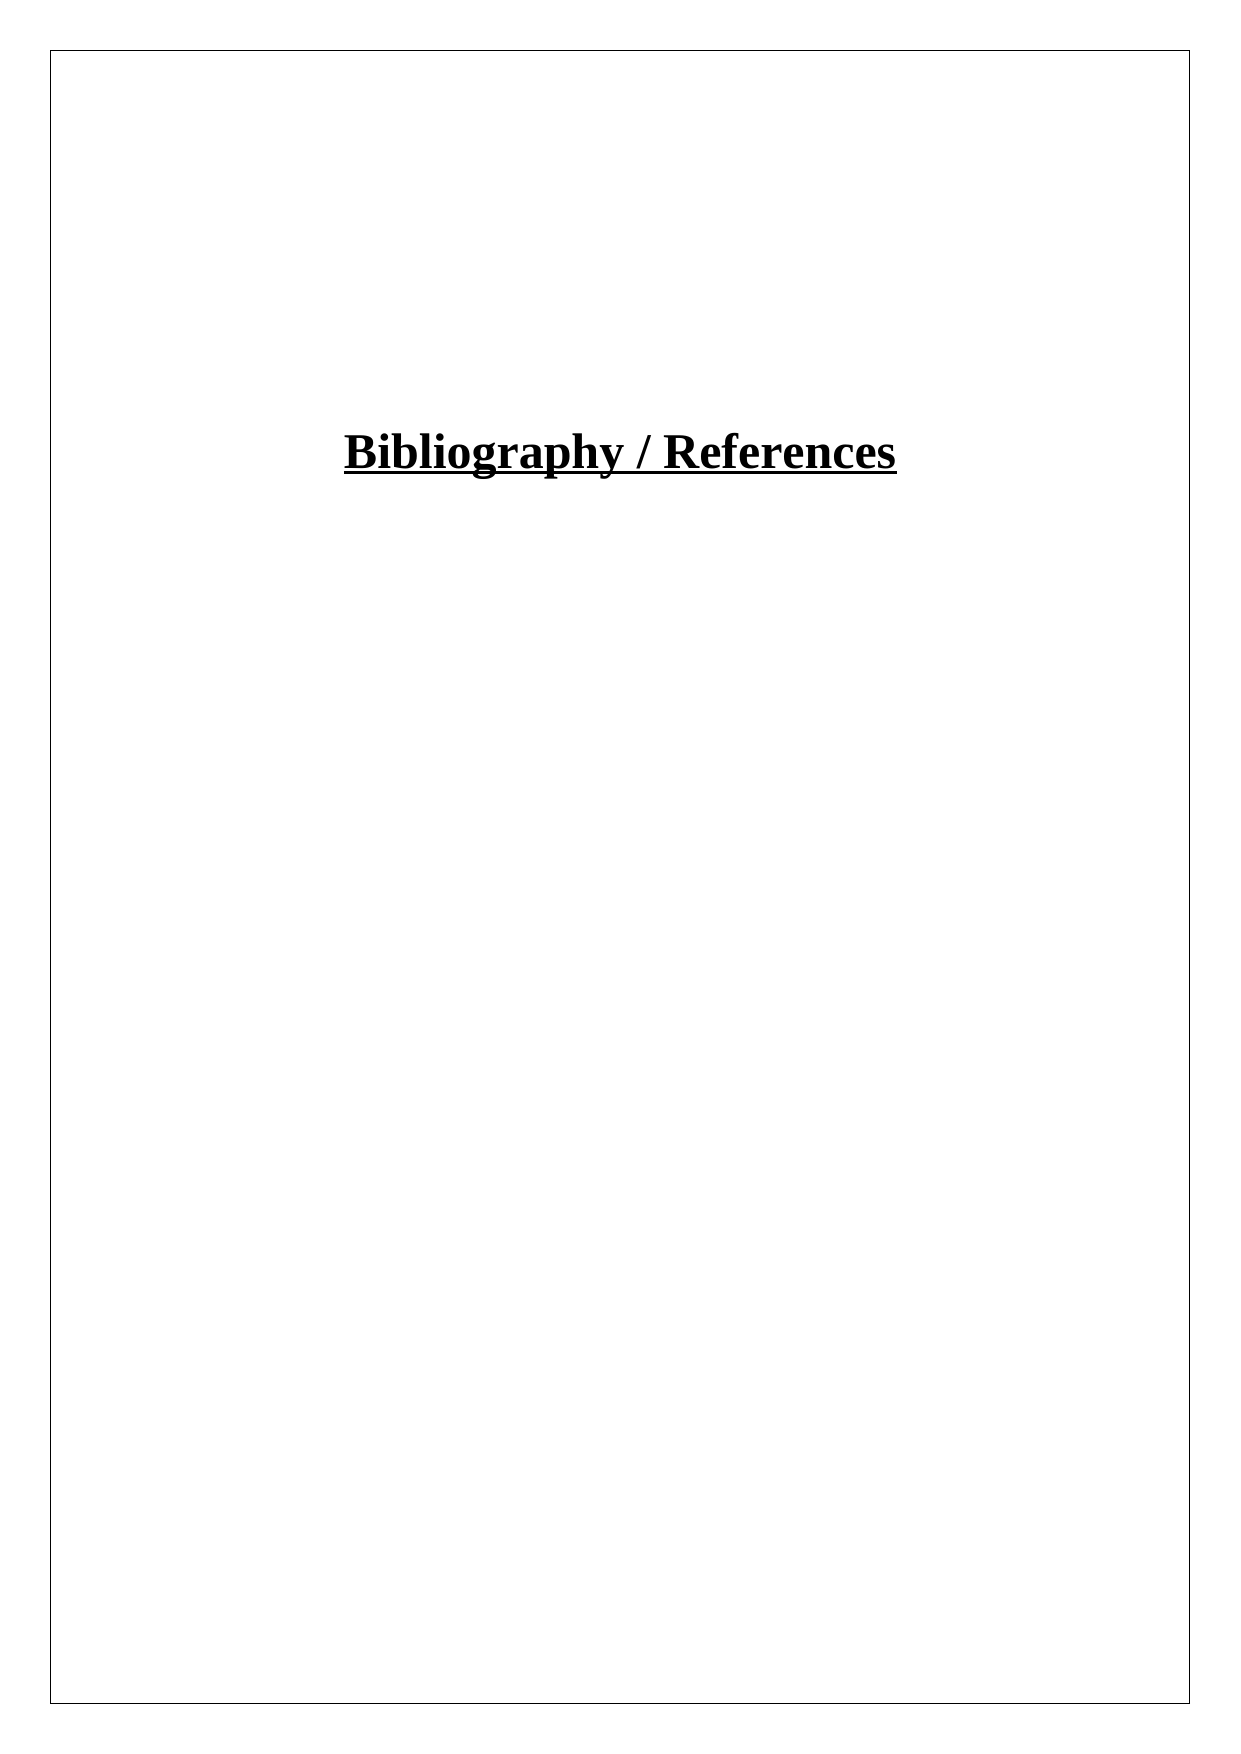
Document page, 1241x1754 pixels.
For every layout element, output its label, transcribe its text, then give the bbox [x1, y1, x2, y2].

text Bibliography / References [150, 422, 1090, 479]
